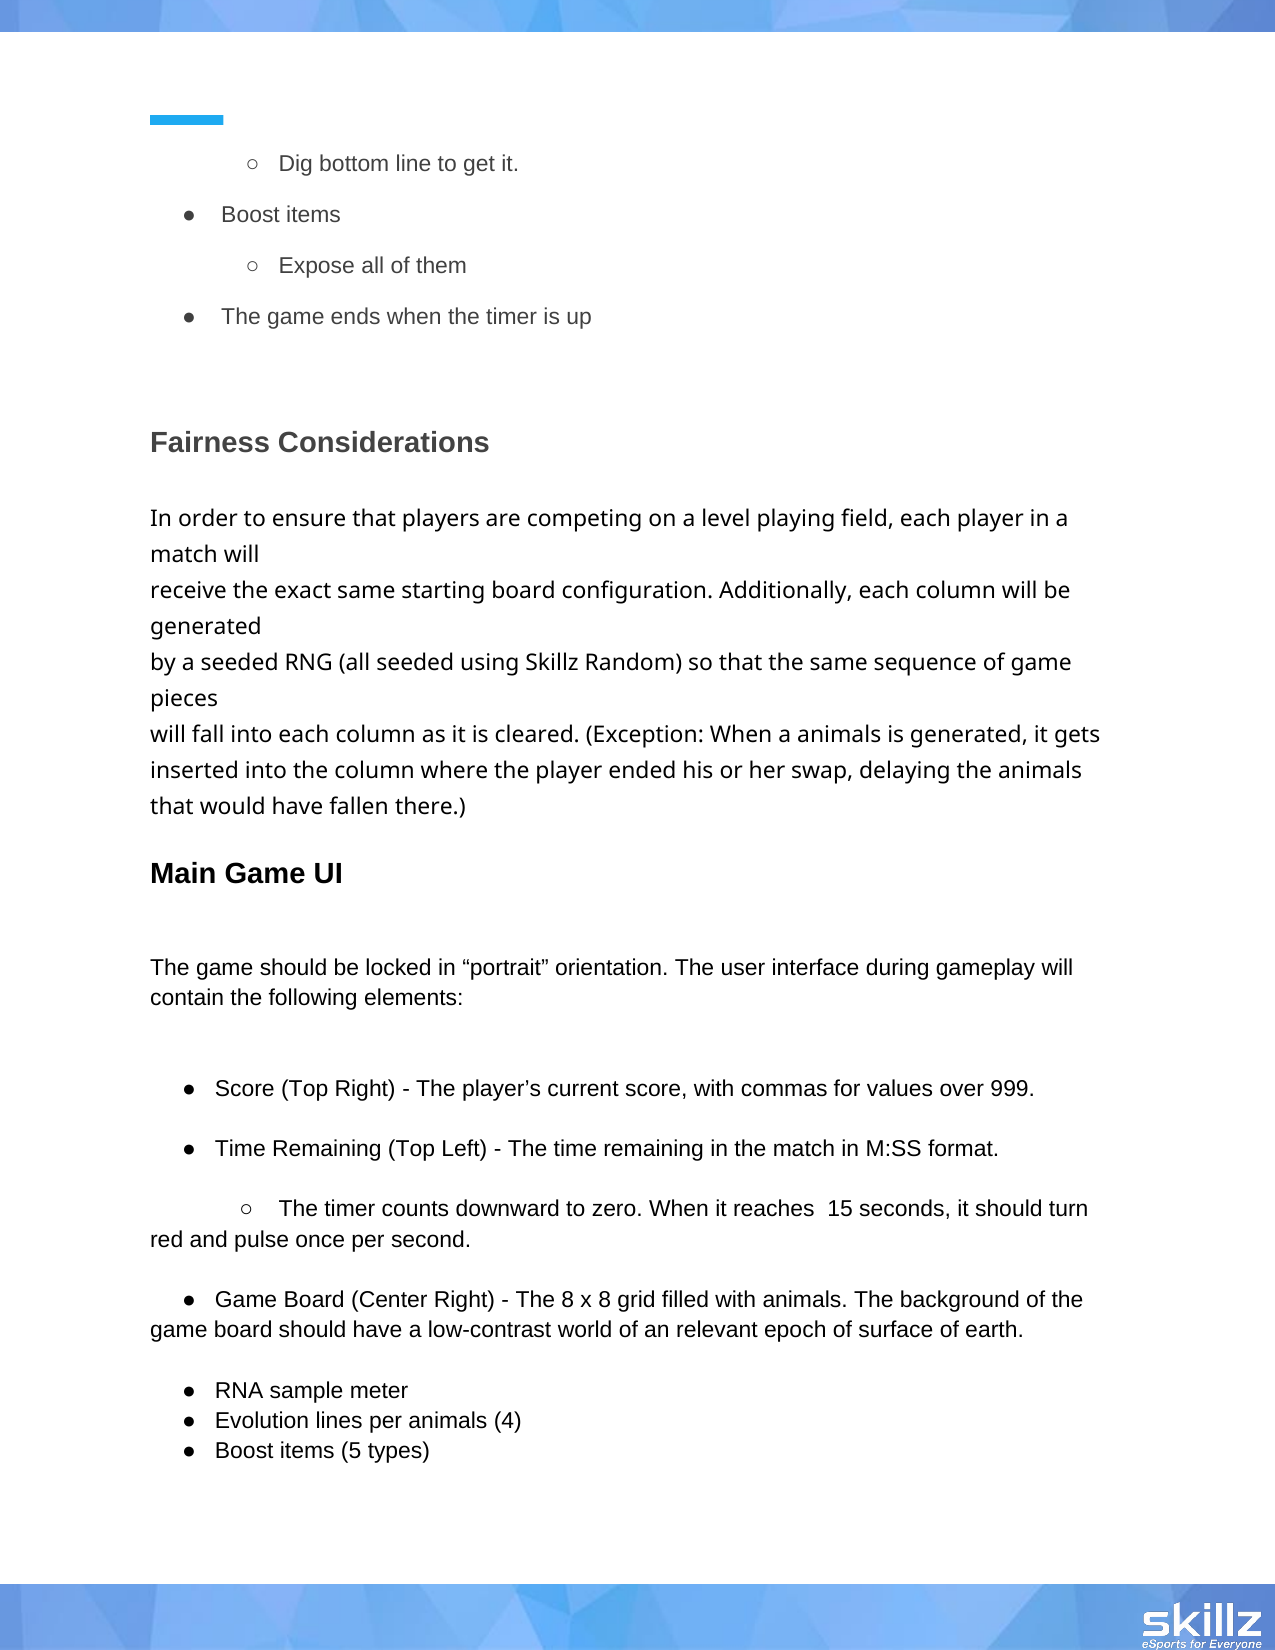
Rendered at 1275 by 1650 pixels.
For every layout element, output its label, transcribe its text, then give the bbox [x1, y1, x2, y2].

text In order to ensure that players are competing on a level playing field, each player in a match will receive the exact same starting board configuration. Additionally, each column will be generated by a seeded RNG (all seeded using Skillz Random) so that the same sequence of game pieces will fall into each column as it is cleared. (Exception: When a animals is generated, it gets inserted into the column where the player ended his or her swap, delaying the animals that would have fallen there.) [150, 502, 1125, 821]
text ● Time Remaining (Top Left) ​- The time remaining in the match in M:SS format. [150, 1135, 1125, 1192]
subtitle ● The game ends when the timer is up [150, 303, 1125, 368]
subtitle ○ Expose all of them [150, 252, 1125, 278]
picture [0, 1584, 1275, 1650]
picture [0, 0, 1275, 32]
text ● Evolution lines per animals (4) [150, 1407, 1125, 1433]
subtitle ○ Dig bottom line to get it. [150, 150, 1125, 176]
text ● RNA sample meter [150, 1377, 1125, 1403]
text ● Score (Top Right) ​- The player’s current score, with commas for values over 999. [150, 1074, 1125, 1131]
text Main Game UI [150, 856, 1125, 950]
text The game should be locked in “portrait” orientation. The user interface during gameplay will contain the following elements: [150, 954, 1125, 1041]
subtitle ● Boost items [150, 201, 1125, 227]
text ● Boost items (5 types) [150, 1437, 1125, 1463]
picture [150, 115, 224, 125]
subtitle Fairness Considerations [150, 394, 1125, 459]
text ○ The timer counts downward to zero. When it reaches 15 seconds, it should turn red and pulse once per second. [150, 1195, 1125, 1282]
text ● Game Board (Center Right)​ - The 8 x 8 grid filled with animals. The background of the game board should have a low-contrast world of an relevant epoch of surface of earth. [150, 1286, 1125, 1343]
